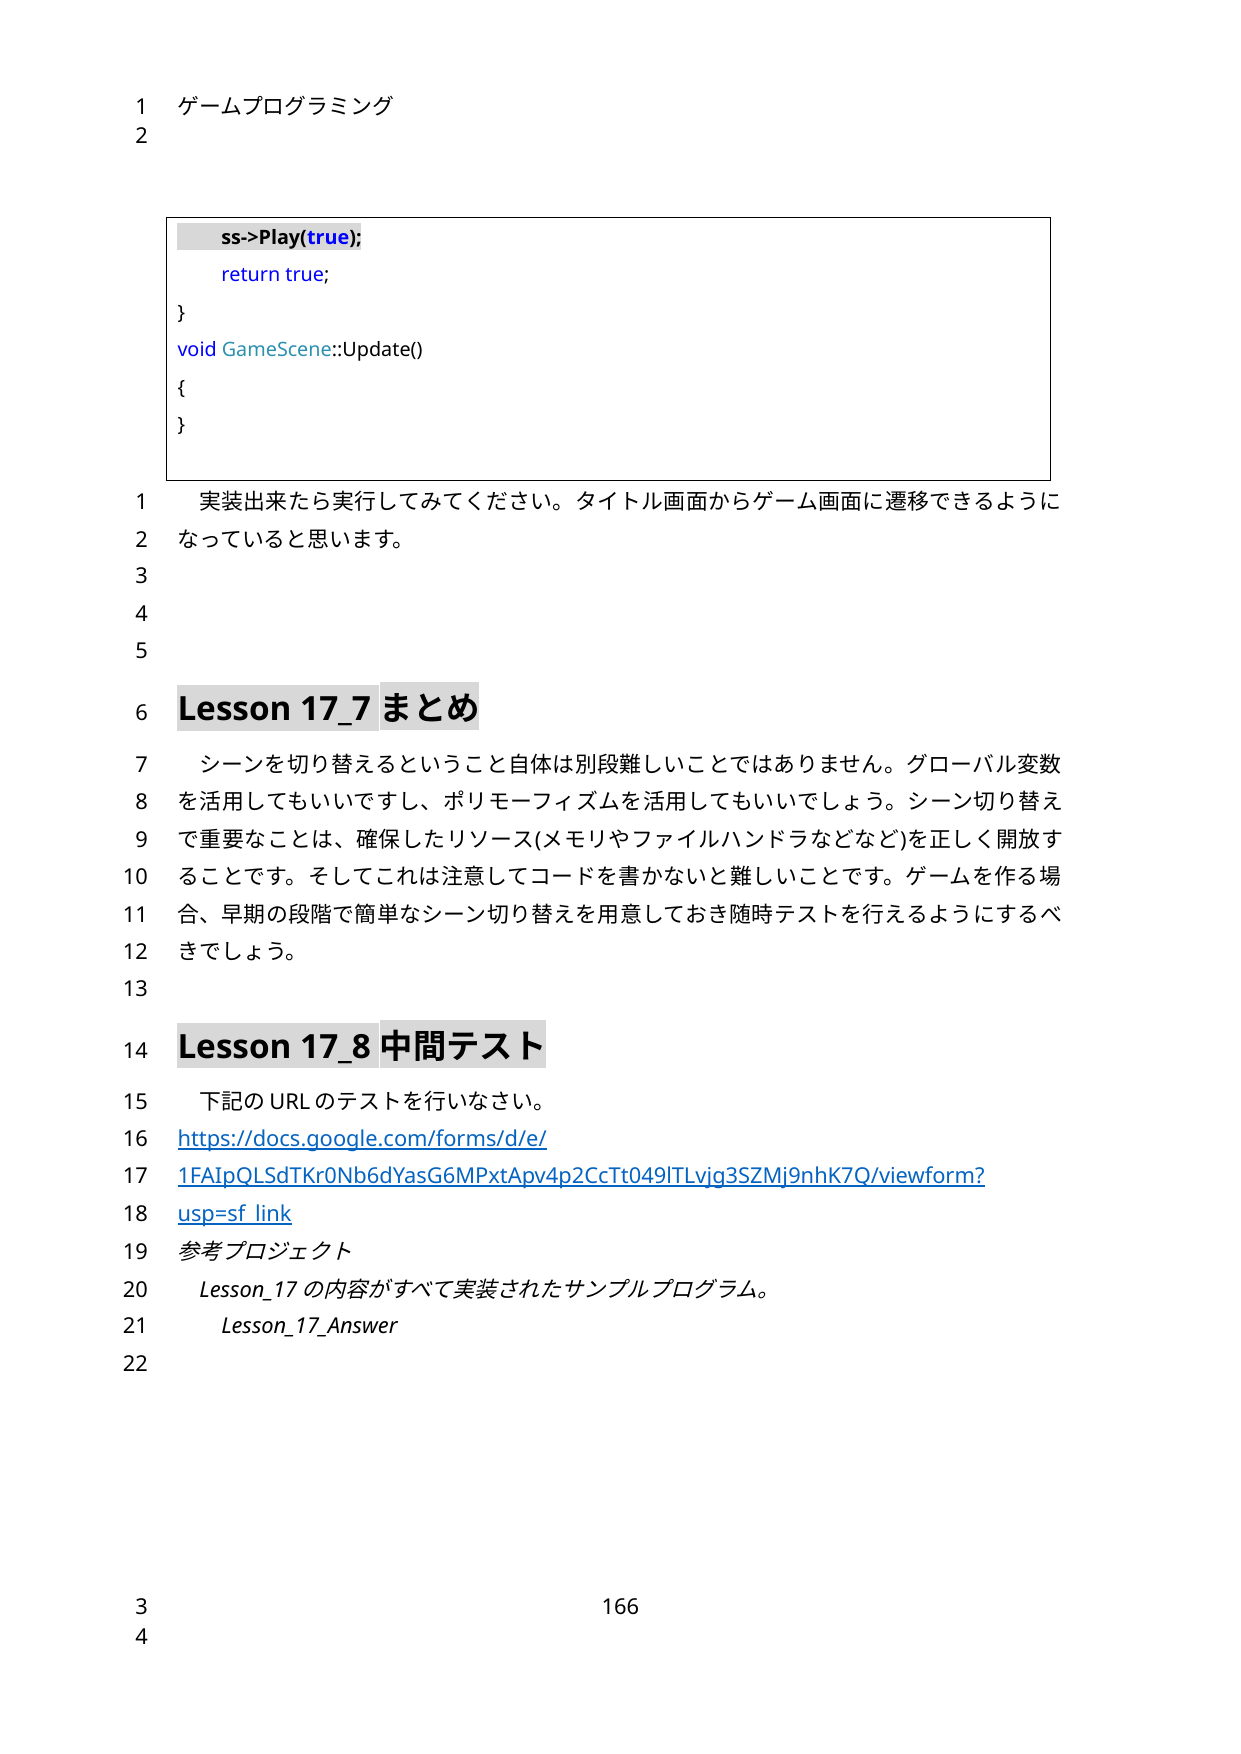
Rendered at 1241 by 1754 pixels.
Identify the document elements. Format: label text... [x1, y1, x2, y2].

text https://docs.google.com/forms/d/e/1FAIpQLSdTKr0Nb6dYasG6MPxtApv4p2CcTt049lTLvjg3SZMj9nhK7Q/viewform?usp=sf_link [177, 1119, 1063, 1231]
text Lesson_17の内容がすべて実装されたサンプルプログラム。 [177, 1269, 1063, 1306]
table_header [167, 218, 1050, 480]
subtitle Lesson 17_7 まとめ [177, 669, 1063, 744]
text 下記のURLのテストを行いなさい。 [177, 1081, 1063, 1119]
text シーンを切り替えるということ自体は別段難しいことではありません。グローバル変数を活用してもいいですし、ポリモーフィズムを活用してもいいでしょう。シーン切り替えで重要なことは、確保したリソース(メモリやファイルハンドラなどなど)を正しく開放することです。そしてこれは注意してコードを書かないと難しいことです。ゲームを作る場合、早期の段階で簡単なシーン切り替えを用意しておき随時テストを行えるようにするべきでしょう。 [177, 744, 1063, 969]
subtitle Lesson 17_8 中間テスト [177, 1006, 1063, 1081]
text Lesson_17_Answer [177, 1306, 1063, 1344]
text 実装出来たら実行してみてください。タイトル画面からゲーム画面に遷移できるようになっていると思います。 [177, 481, 1063, 556]
text 参考プロジェクト [177, 1231, 1063, 1269]
